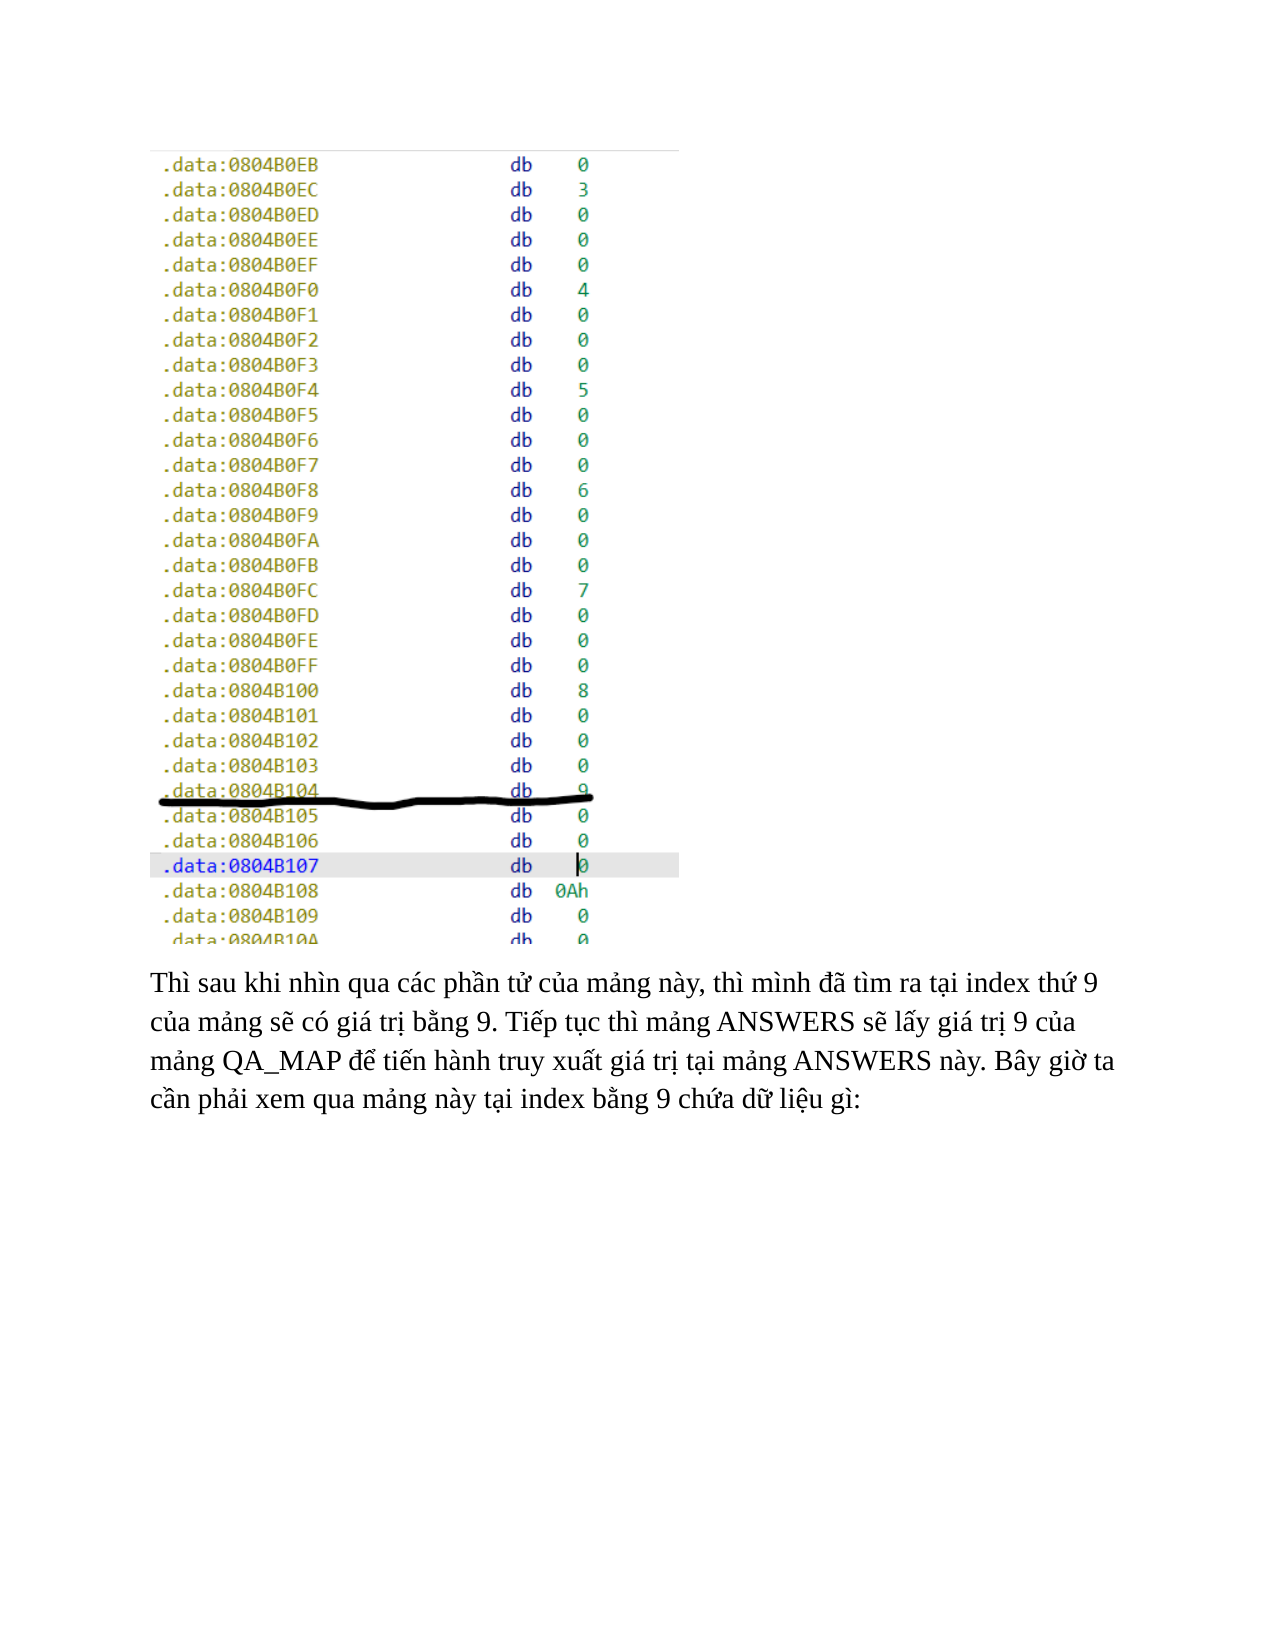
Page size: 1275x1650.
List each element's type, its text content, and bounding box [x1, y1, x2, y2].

picture [150, 150, 679, 944]
text Thì sau khi nhìn qua các phần tử của mảng này, thì mình đã tìm ra tại index thứ 9 của mảng sẽ có giá trị bằng 9. Tiếp tục thì mảng ANSWERS sẽ lấy giá trị 9 của mảng QA_MAP để tiến hành truy xuất giá trị tại mảng ANSWERS này. Bây giờ ta cần phải xem qua mảng này tại index bằng 9 chứa dữ liệu gì: [150, 966, 1125, 1115]
